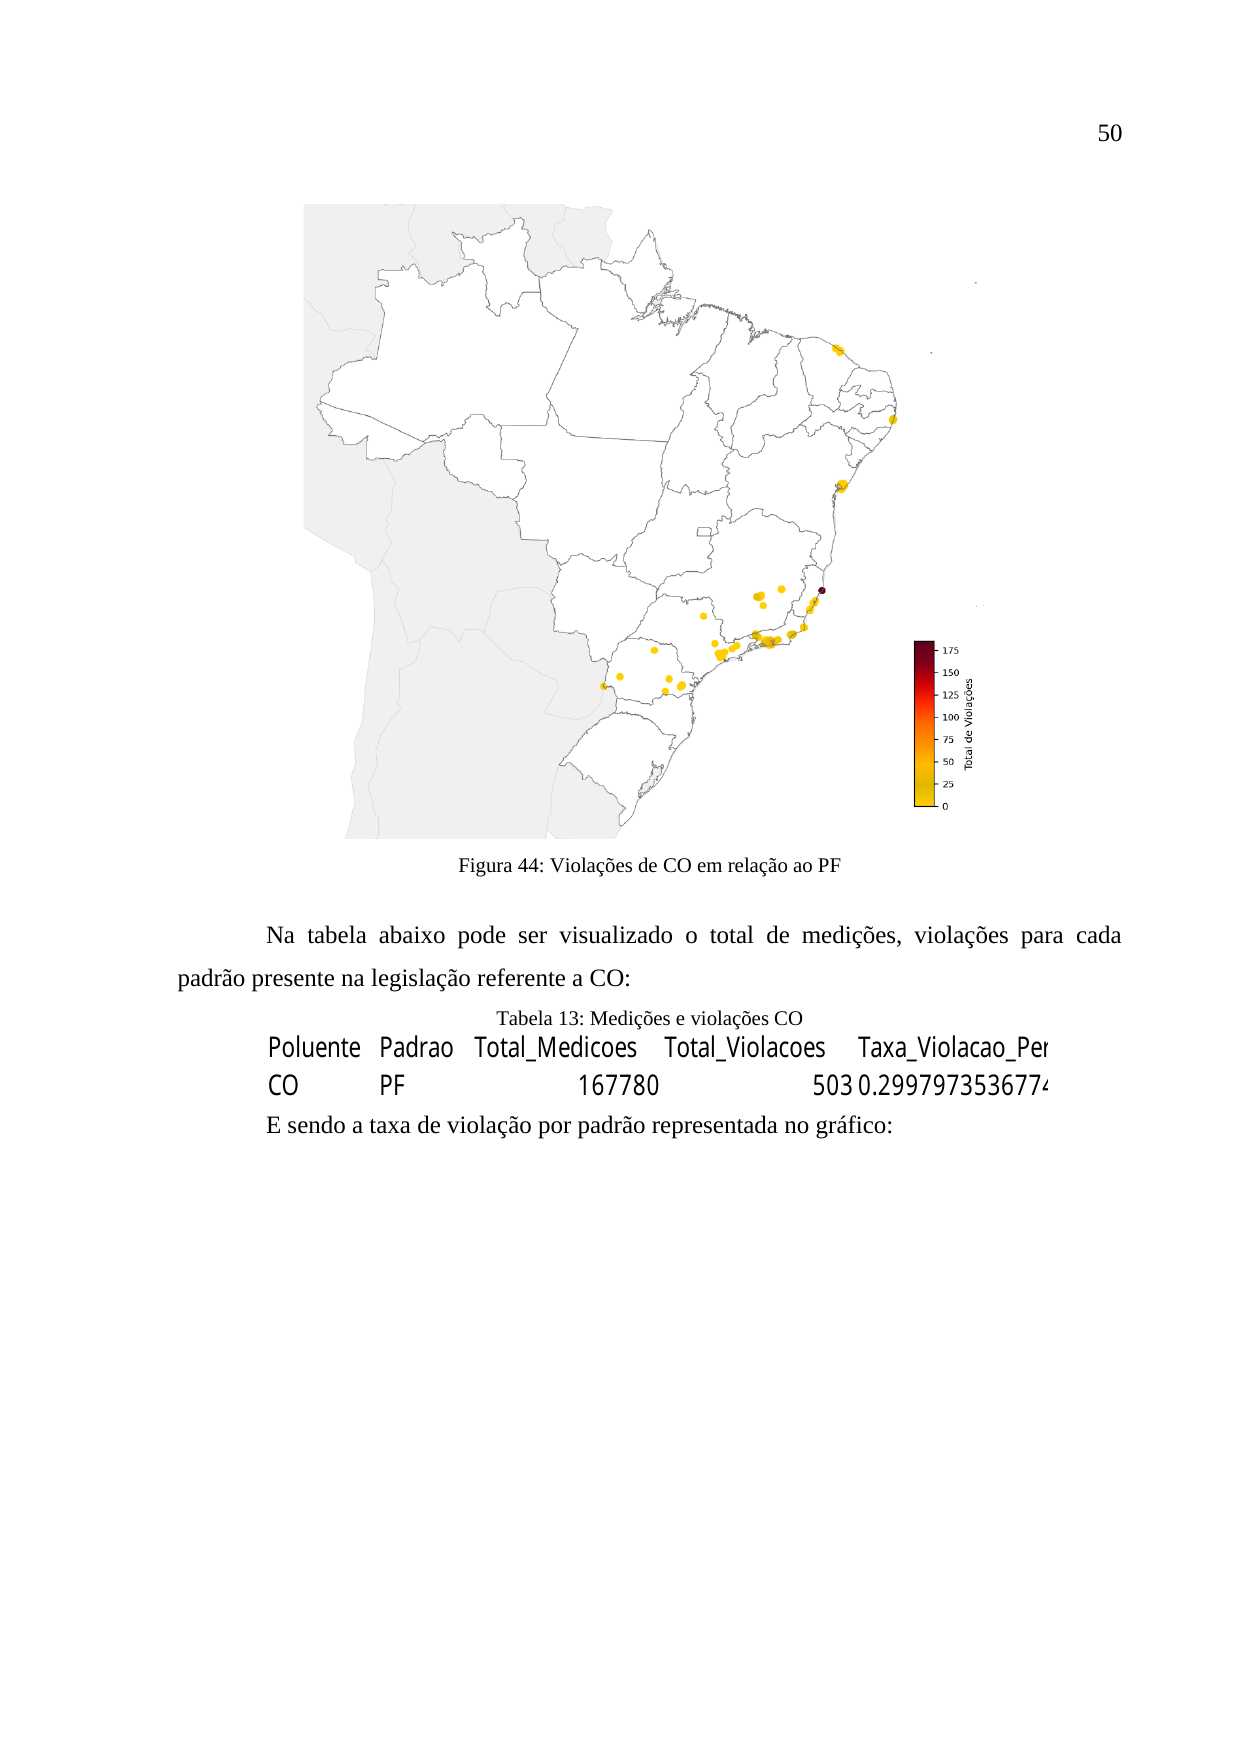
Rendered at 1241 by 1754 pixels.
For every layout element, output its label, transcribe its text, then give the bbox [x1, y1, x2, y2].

picture [303, 204, 996, 839]
text Na tabela abaixo pode ser visualizado o total de medições, violações para cada padrão presente na legislação referente a CO: [177, 920, 1122, 992]
text E sendo a taxa de violação por padrão representada no gráfico: [177, 1111, 1122, 1139]
